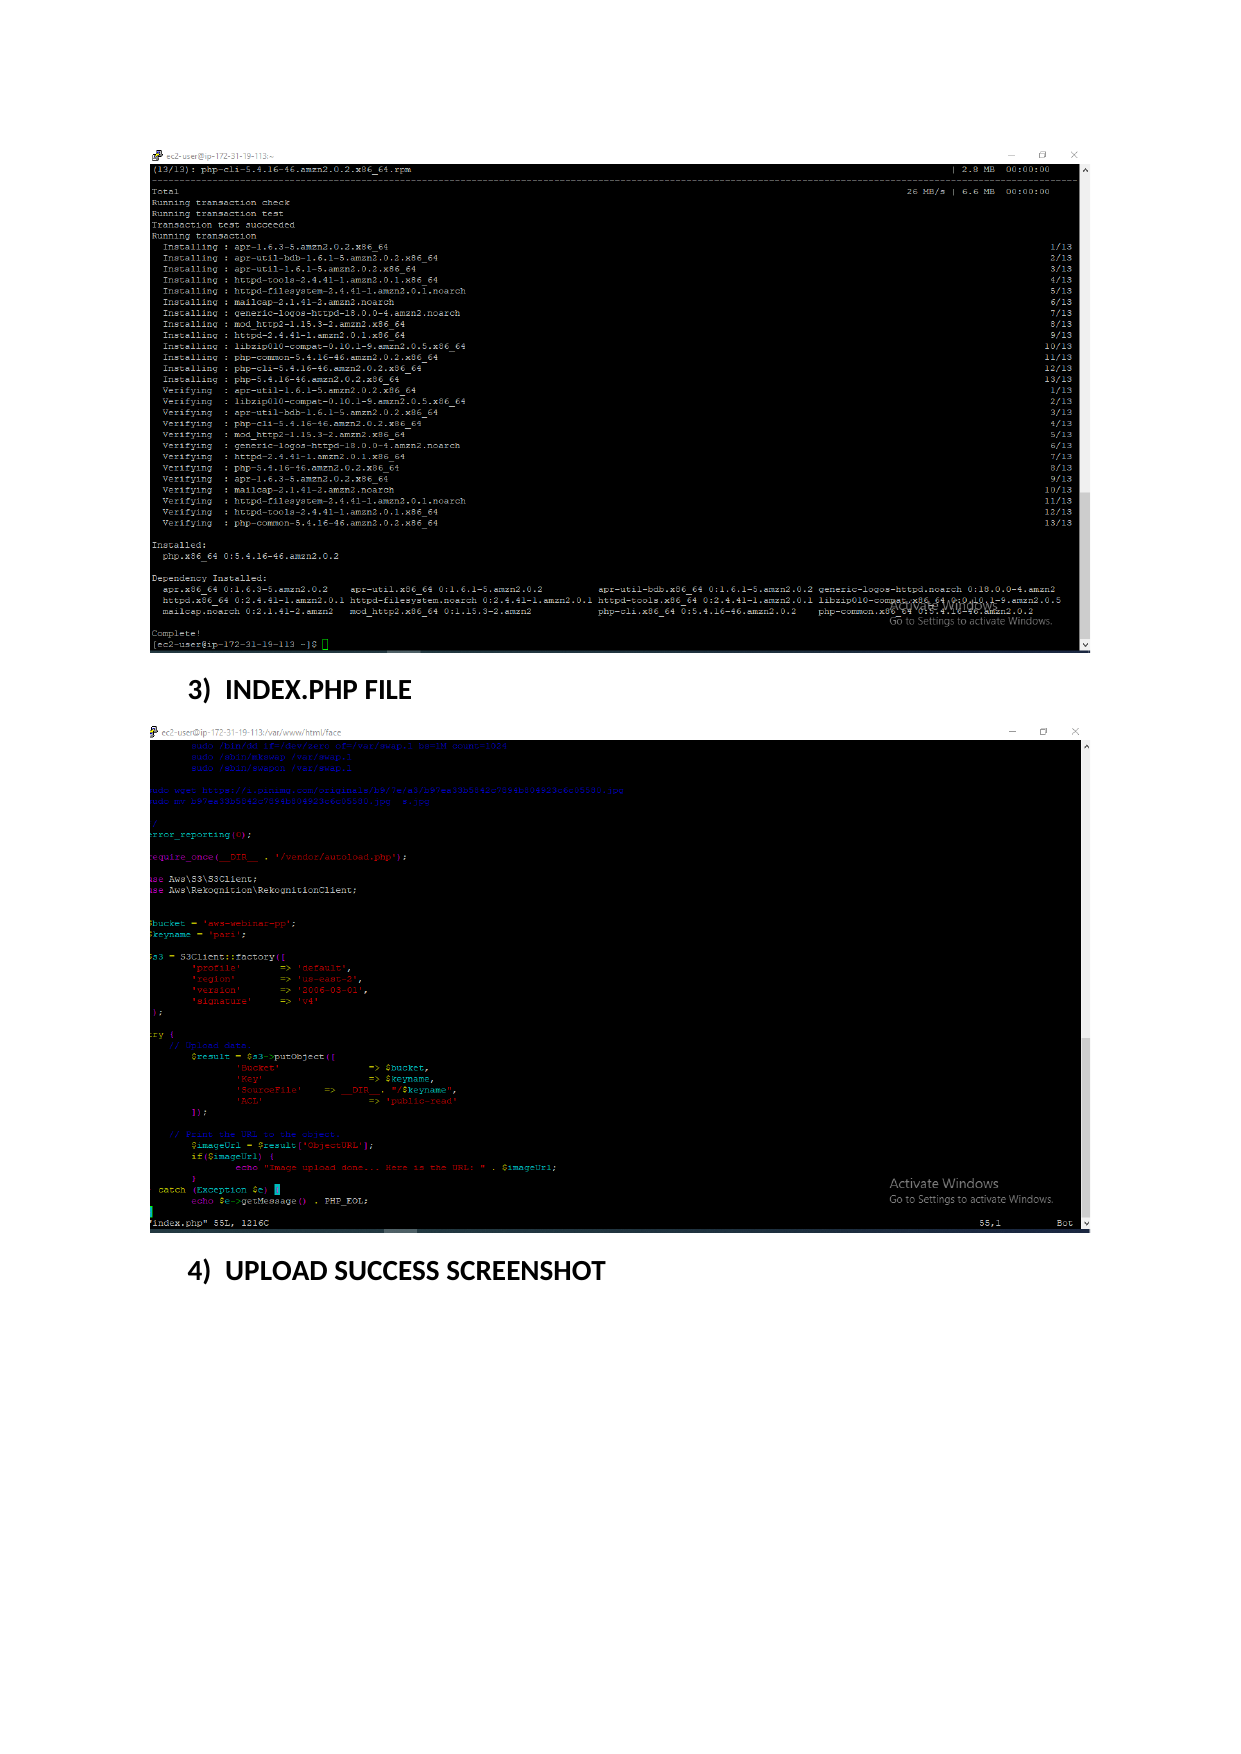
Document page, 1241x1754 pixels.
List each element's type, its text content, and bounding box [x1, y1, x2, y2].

picture [150, 726, 1091, 1233]
picture [150, 150, 1091, 653]
list UPLOAD SUCCESS SCREENSHOT [187, 1252, 1090, 1287]
list INDEX.PHP FILE [187, 671, 1090, 707]
